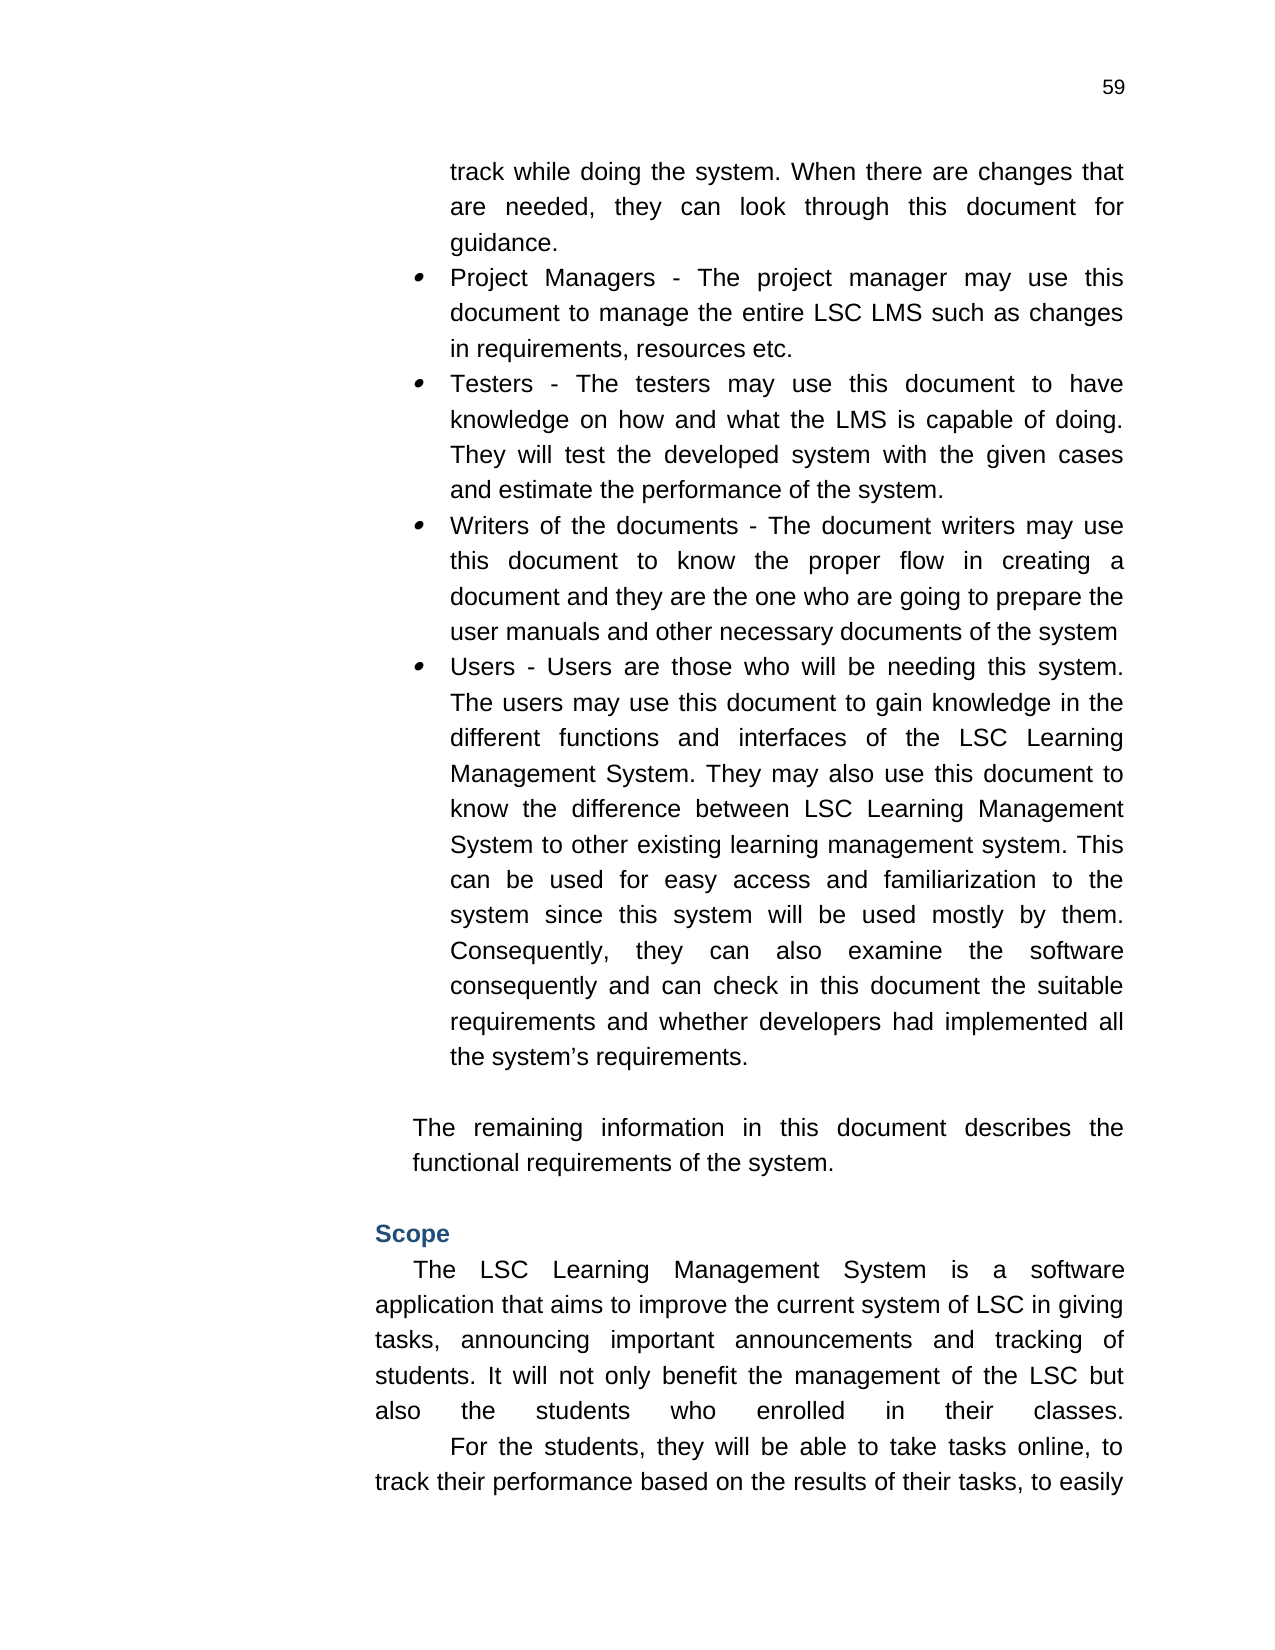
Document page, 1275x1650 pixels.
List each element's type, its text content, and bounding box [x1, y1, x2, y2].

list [412, 150, 1125, 256]
list Project Managers - The project manager may use this document to manage the entire LSC LMS such as changes in requirements, resources etc. [412, 256, 1125, 362]
list Testers - The testers may use this document to have knowledge on how and what the LMS is capable of doing. They will test the developed system with the given cases and estimate the performance of the system. [412, 362, 1125, 504]
text Scope [150, 1212, 1125, 1248]
list Writers of the documents - The document writers may use this document to know the proper flow in creating a document and they are the one who are going to prepare the user manuals and other necessary documents of the system [412, 504, 1125, 646]
text The remaining information in this document describes the functional requirements of the system. [412, 1071, 1125, 1177]
list Users - Users are those who will be needing this system. The users may use this document to gain knowledge in the different functions and interfaces of the LSC Learning Management System. They may also use this document to know the difference between LSC Learning Management System to other existing learning management system. This can be used for easy access and familiarization to the system since this system will be used mostly by them. Consequently, they can also examine the software consequently and can check in this document the suitable requirements and whether developers had implemented all the system’s requirements. [412, 646, 1125, 1071]
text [375, 1248, 1125, 1496]
